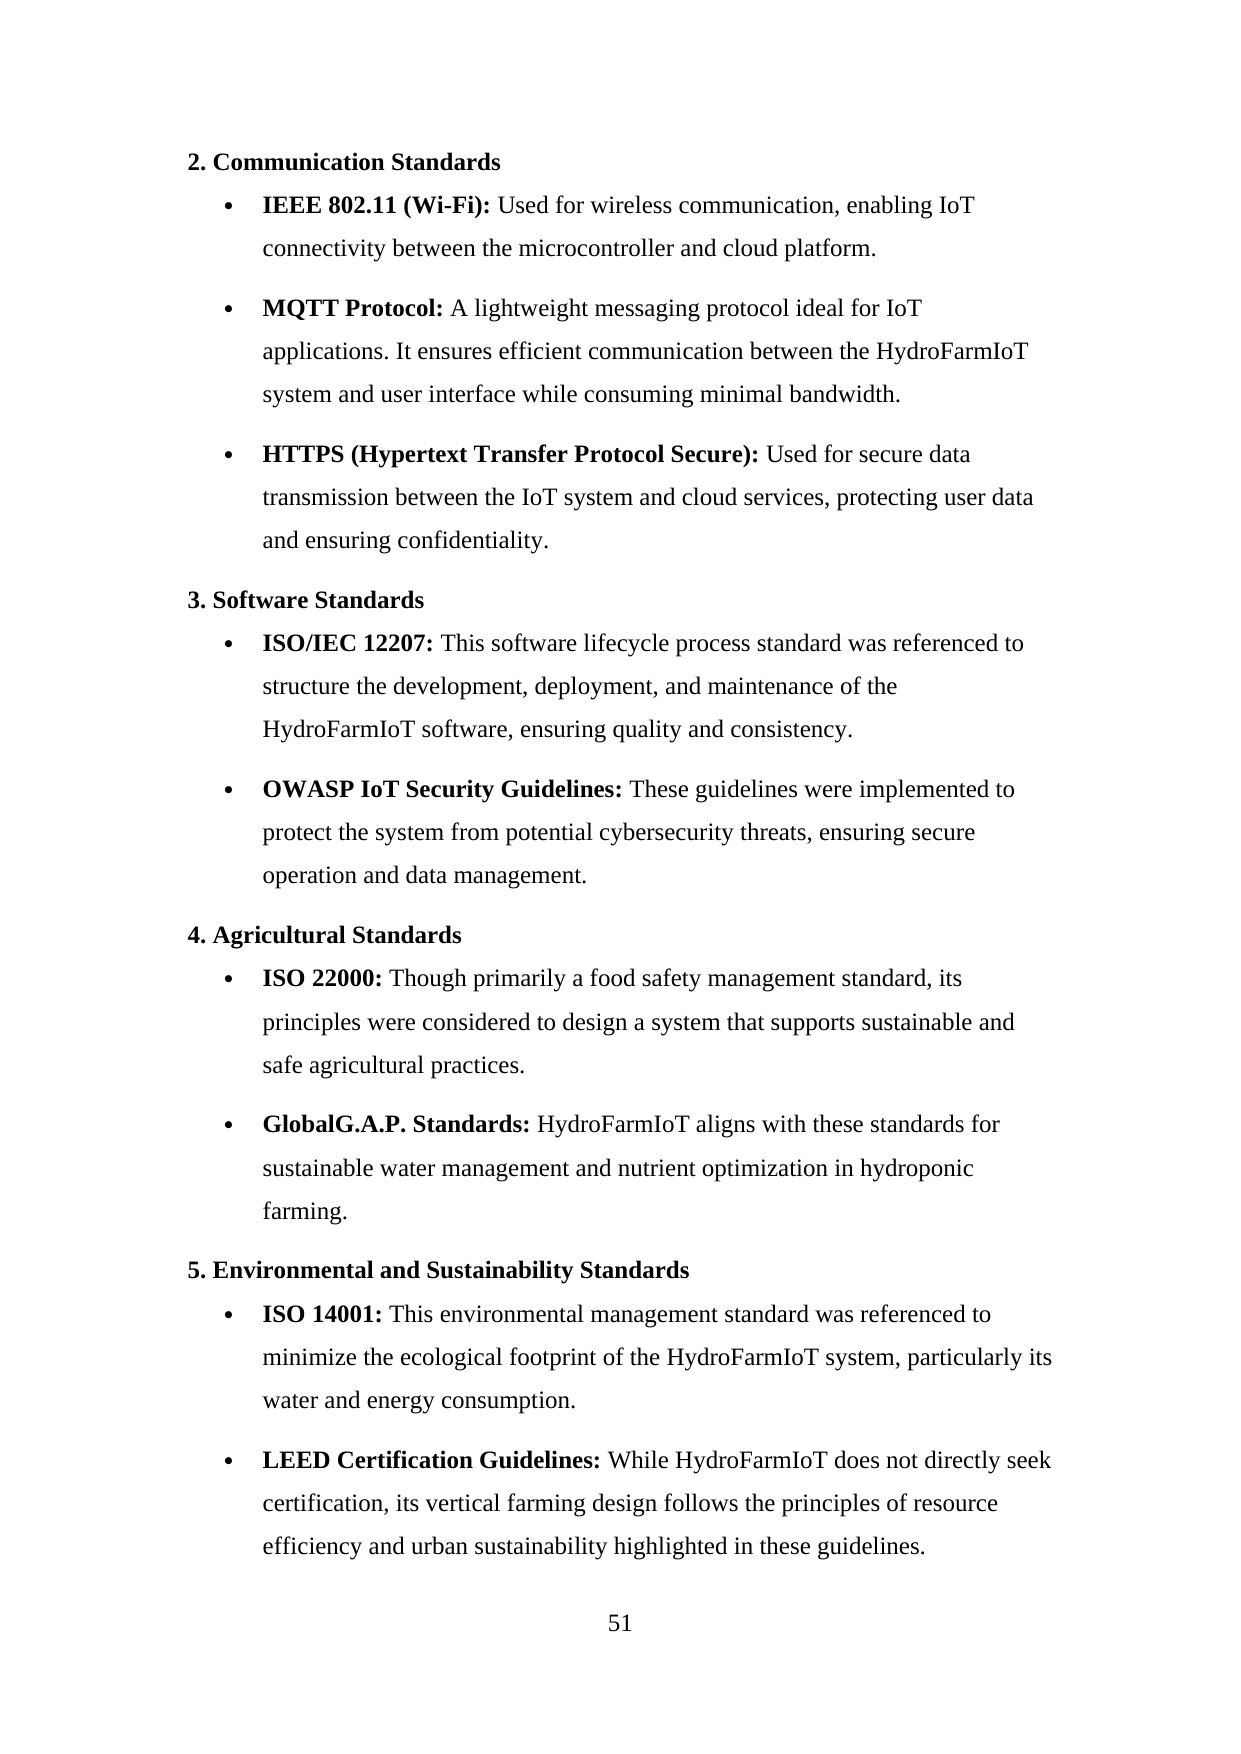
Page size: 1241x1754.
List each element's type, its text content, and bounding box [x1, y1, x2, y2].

list LEED Certification Guidelines: While HydroFarmIoT does not directly seek certification, its vertical farming design follows the principles of resource efficiency and urban sustainability highlighted in these guidelines. [225, 1445, 1053, 1560]
list ISO 14001: This environmental management standard was referenced to minimize the ecological footprint of the HydroFarmIoT system, particularly its water and energy consumption. [225, 1299, 1053, 1414]
list MQTT Protocol: A lightweight messaging protocol ideal for IoT applications. It ensures efficient communication between the HydroFarmIoT system and user interface while consuming minimal bandwidth. [225, 293, 1053, 408]
list OWASP IoT Security Guidelines: These guidelines were implemented to protect the system from potential cybersecurity threats, ensuring secure operation and data management. [225, 774, 1053, 889]
list ISO 22000: Though primarily a food safety management standard, its principles were considered to design a system that supports sustainable and safe agricultural practices. [225, 963, 1053, 1078]
text 3. Software Standards [187, 585, 1053, 614]
list GlobalG.A.P. Standards: HydroFarmIoT aligns with these standards for sustainable water management and nutrient optimization in hydroponic farming. [225, 1109, 1053, 1224]
list ISO/IEC 12207: This software lifecycle process standard was referenced to structure the development, deployment, and maintenance of the HydroFarmIoT software, ensuring quality and consistency. [225, 628, 1053, 743]
list HTTPS (Hypertext Transfer Protocol Secure): Used for secure data transmission between the IoT system and cloud services, protecting user data and ensuring confidentiality. [225, 439, 1053, 554]
text 2. Communication Standards [187, 147, 1053, 176]
text 5. Environmental and Sustainability Standards [187, 1256, 1053, 1284]
list IEEE 802.11 (Wi-Fi): Used for wireless communication, enabling IoT connectivity between the microcontroller and cloud platform. [225, 190, 1053, 262]
text 4. Agricultural Standards [187, 920, 1053, 949]
